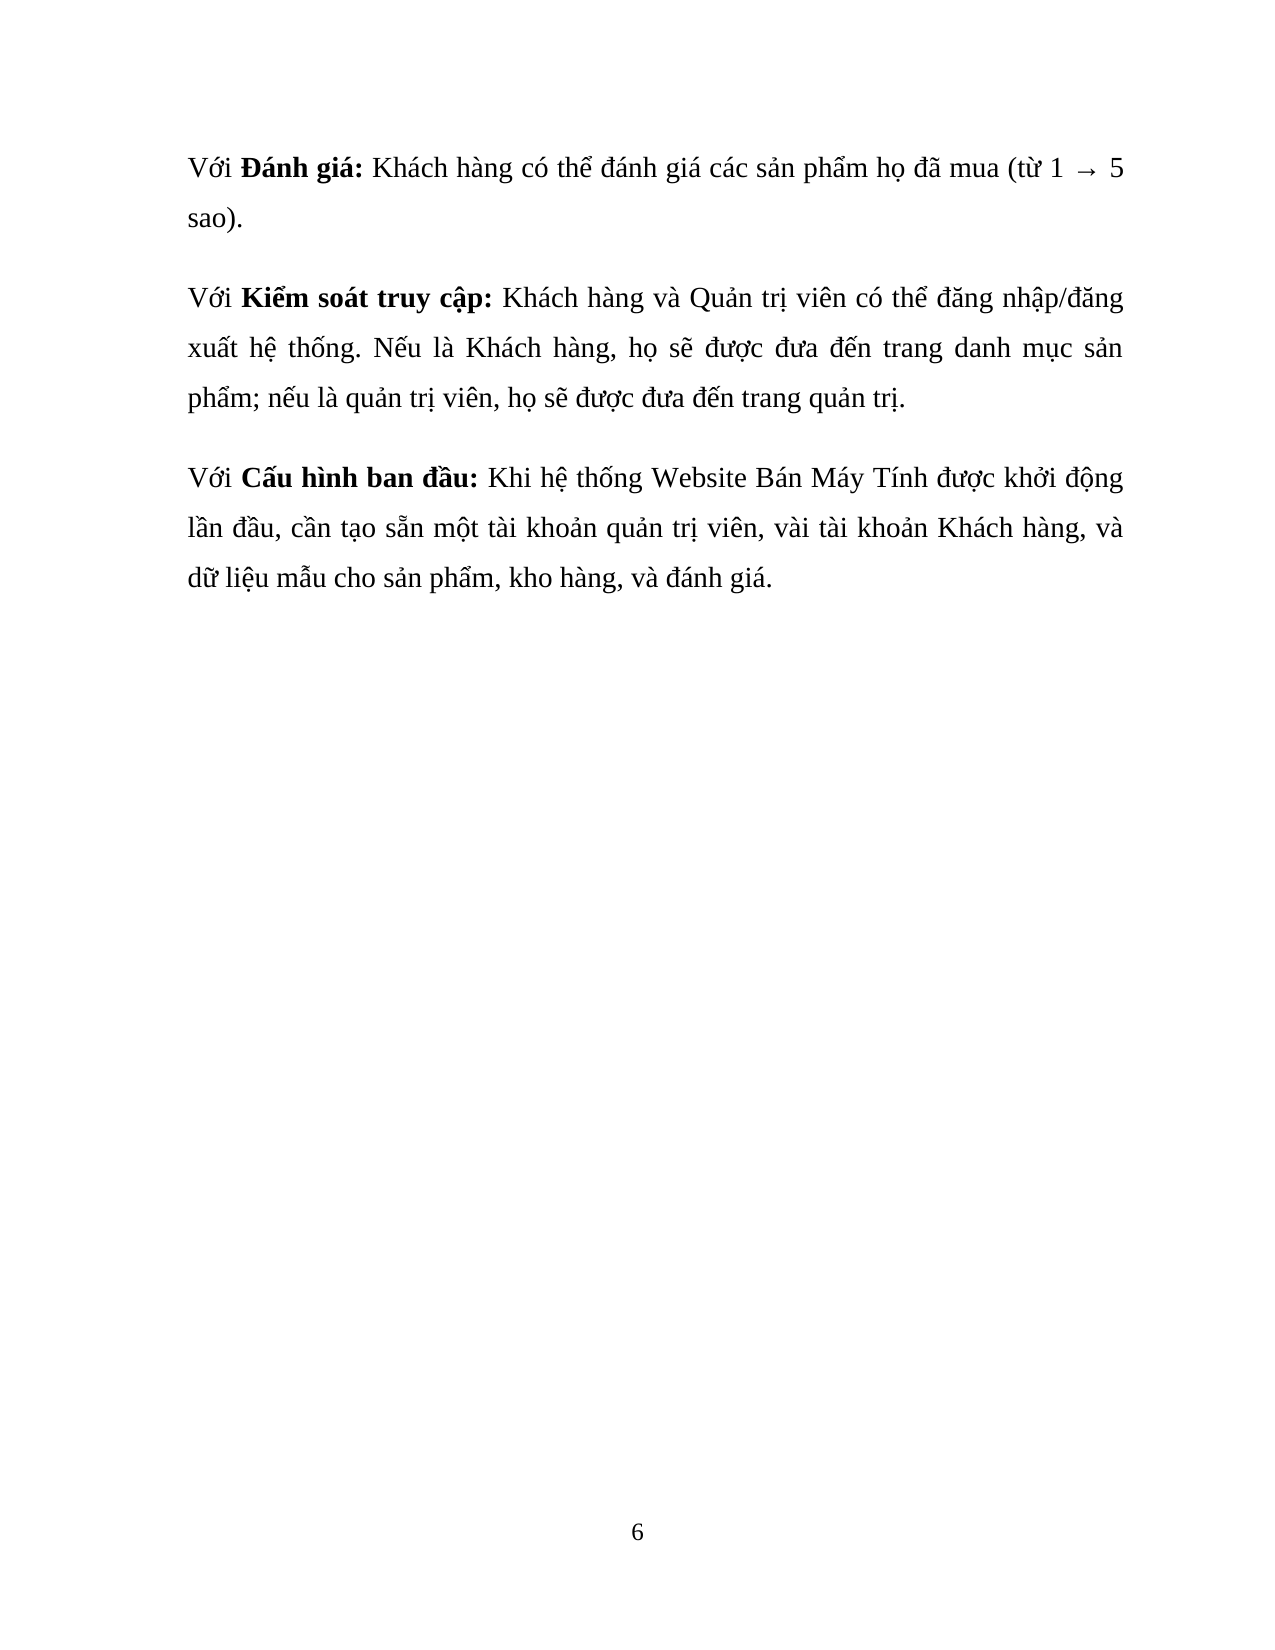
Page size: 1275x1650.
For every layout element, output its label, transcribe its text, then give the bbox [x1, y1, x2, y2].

text Với Đánh giá: Khách hàng có thể đánh giá các sản phẩm họ đã mua (từ 1 → 5 sao). [187, 150, 1125, 234]
text Với Cấu hình ban đầu: Khi hệ thống Website Bán Máy Tính được khởi động lần đầu, cần tạo sẵn một tài khoản quản trị viên, vài tài khoản Khách hàng, và dữ liệu mẫu cho sản phẩm, kho hàng, và đánh giá. [187, 460, 1125, 594]
text Với Kiểm soát truy cập: Khách hàng và Quản trị viên có thể đăng nhập/đăng xuất hệ thống. Nếu là Khách hàng, họ sẽ được đưa đến trang danh mục sản phẩm; nếu là quản trị viên, họ sẽ được đưa đến trang quản trị. [187, 280, 1125, 414]
